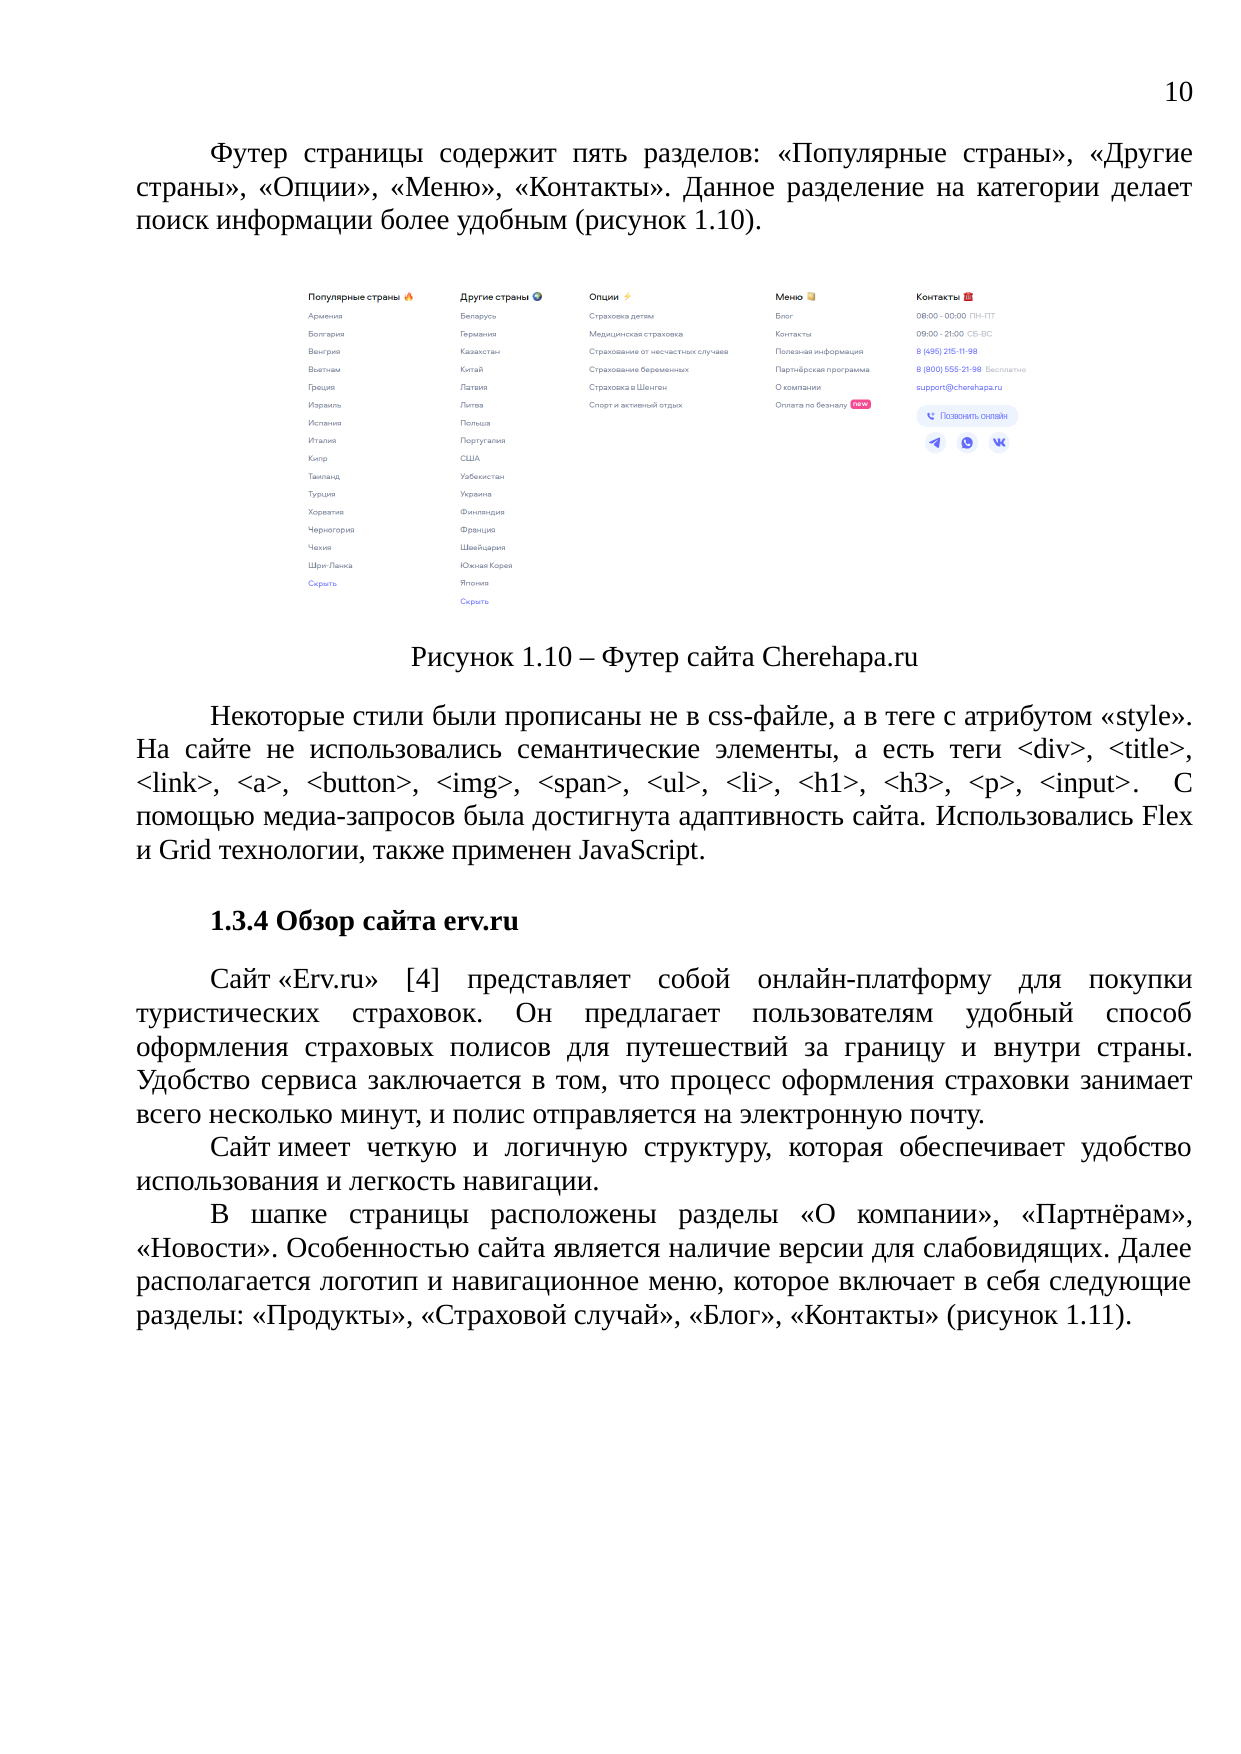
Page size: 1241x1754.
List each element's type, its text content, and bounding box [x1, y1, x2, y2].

text В шапке страницы расположены разделы «О компании», «Партнёрам», «Новости». Особенностью сайта является наличие версии для слабовидящих. Далее располагается логотип и навигационное меню, которое включает в себя следующие разделы: «Продукты», «Страховой случай», «Блог», «Контакты» (рисунок 1.11). [136, 1196, 1193, 1331]
text Рисунок 1.10 – Футер сайта Cherehapa.ru [136, 639, 1193, 673]
text Некоторые стили были прописаны не в css-файле, а в теге с атрибутом «style». На сайте не использовались семантические элементы, а есть теги <div>, <title>, <link>, <a>, <button>, <img>, <span>, <ul>, <li>, <h1>, <h3>, <p>, <input>. С помощью медиа-запросов была достигнута адаптивность сайта. Использовались Flex и Grid технологии, также применен JavaScript. [136, 698, 1193, 866]
text Сайт «Erv.ru» [4] представляет собой онлайн-платформу для покупки туристических страховок. Он предлагает пользователям удобный способ оформления страховых полисов для путешествий за границу и внутри страны. Удобство сервиса заключается в том, что процесс оформления страховки занимает всего несколько минут, и полис отправляется на электронную почту. [136, 962, 1193, 1129]
text Футер страницы содержит пять разделов: «Популярные страны», «Другие страны», «Опции», «Меню», «Контакты». Данное разделение на категории делает поиск информации более удобным (рисунок 1.10). [136, 135, 1193, 236]
picture [285, 273, 1044, 615]
subtitle 1.3.4 Обзор сайта erv.ru [136, 903, 1193, 937]
text Сайт имеет четкую и логичную структуру, которая обеспечивает удобство использования и легкость навигации. [136, 1129, 1193, 1196]
